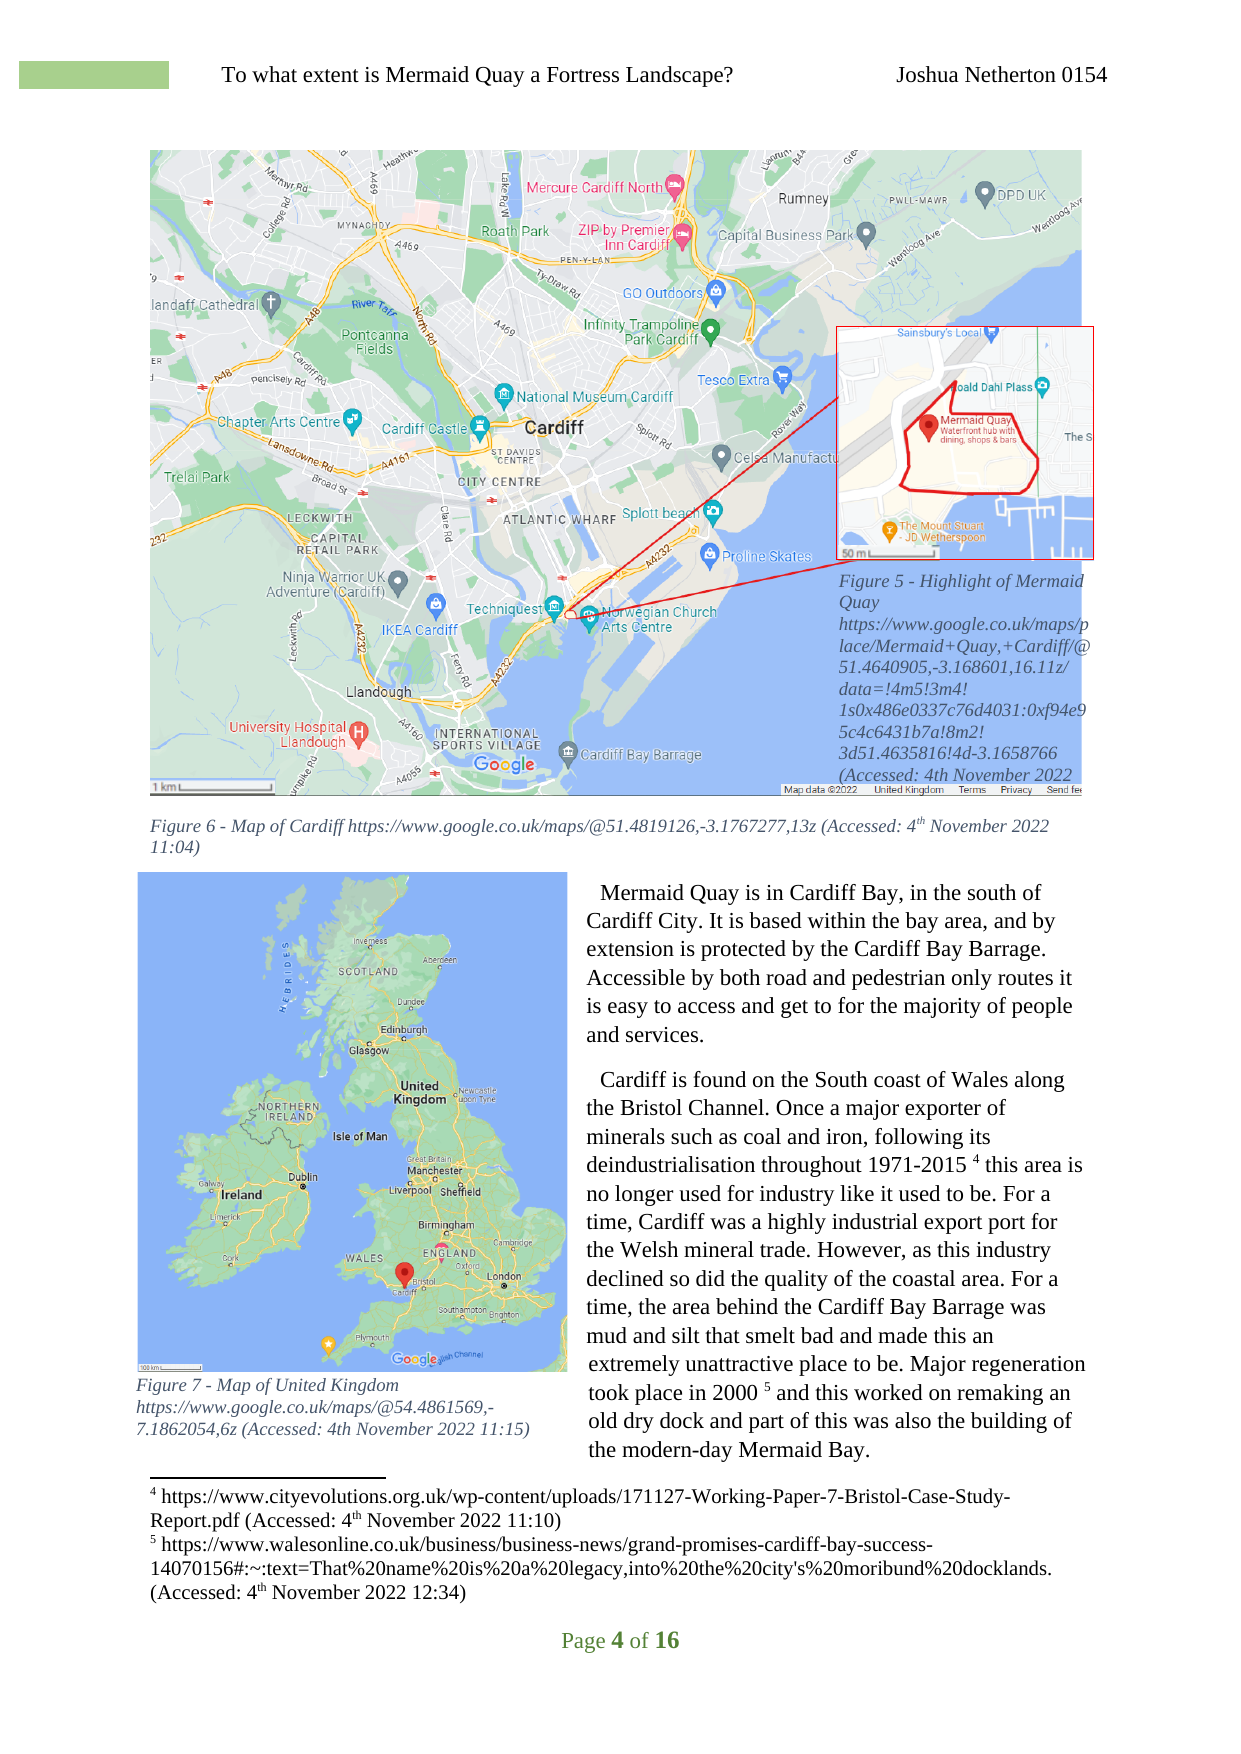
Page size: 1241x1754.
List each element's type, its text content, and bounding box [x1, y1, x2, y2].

text Mermaid Quay is in Cardiff Bay, in the south of Cardiff City. It is based within the bay area, and by extension is protected by the Cardiff Bay Barrage. Accessible by both road and pedestrian only routes it is easy to access and get to for the majority of people and services. [568, 879, 1090, 1047]
picture [150, 150, 1095, 796]
picture [837, 327, 1093, 559]
text Cardiff is found on the South coast of Wales along the Bristol Channel. Once a major exporter of minerals such as coal and iron, following its deindustrialisation throughout 1971-2015 this area is no longer used for industry like it used to be. For a time, Cardiff was a highly industrial export port for the Welsh mineral trade. However, as this industry declined so did the quality of the coastal area. For a time, the area behind the Cardiff Bay Barrage was mud and silt that smelt bad and made this an extremely unattractive place to be. Major regeneration took place in 2000 and this worked on remaking an old dry dock and part of this was also the building of the modern-day Mermaid Bay. [150, 1066, 1090, 1462]
picture [136, 872, 568, 1372]
